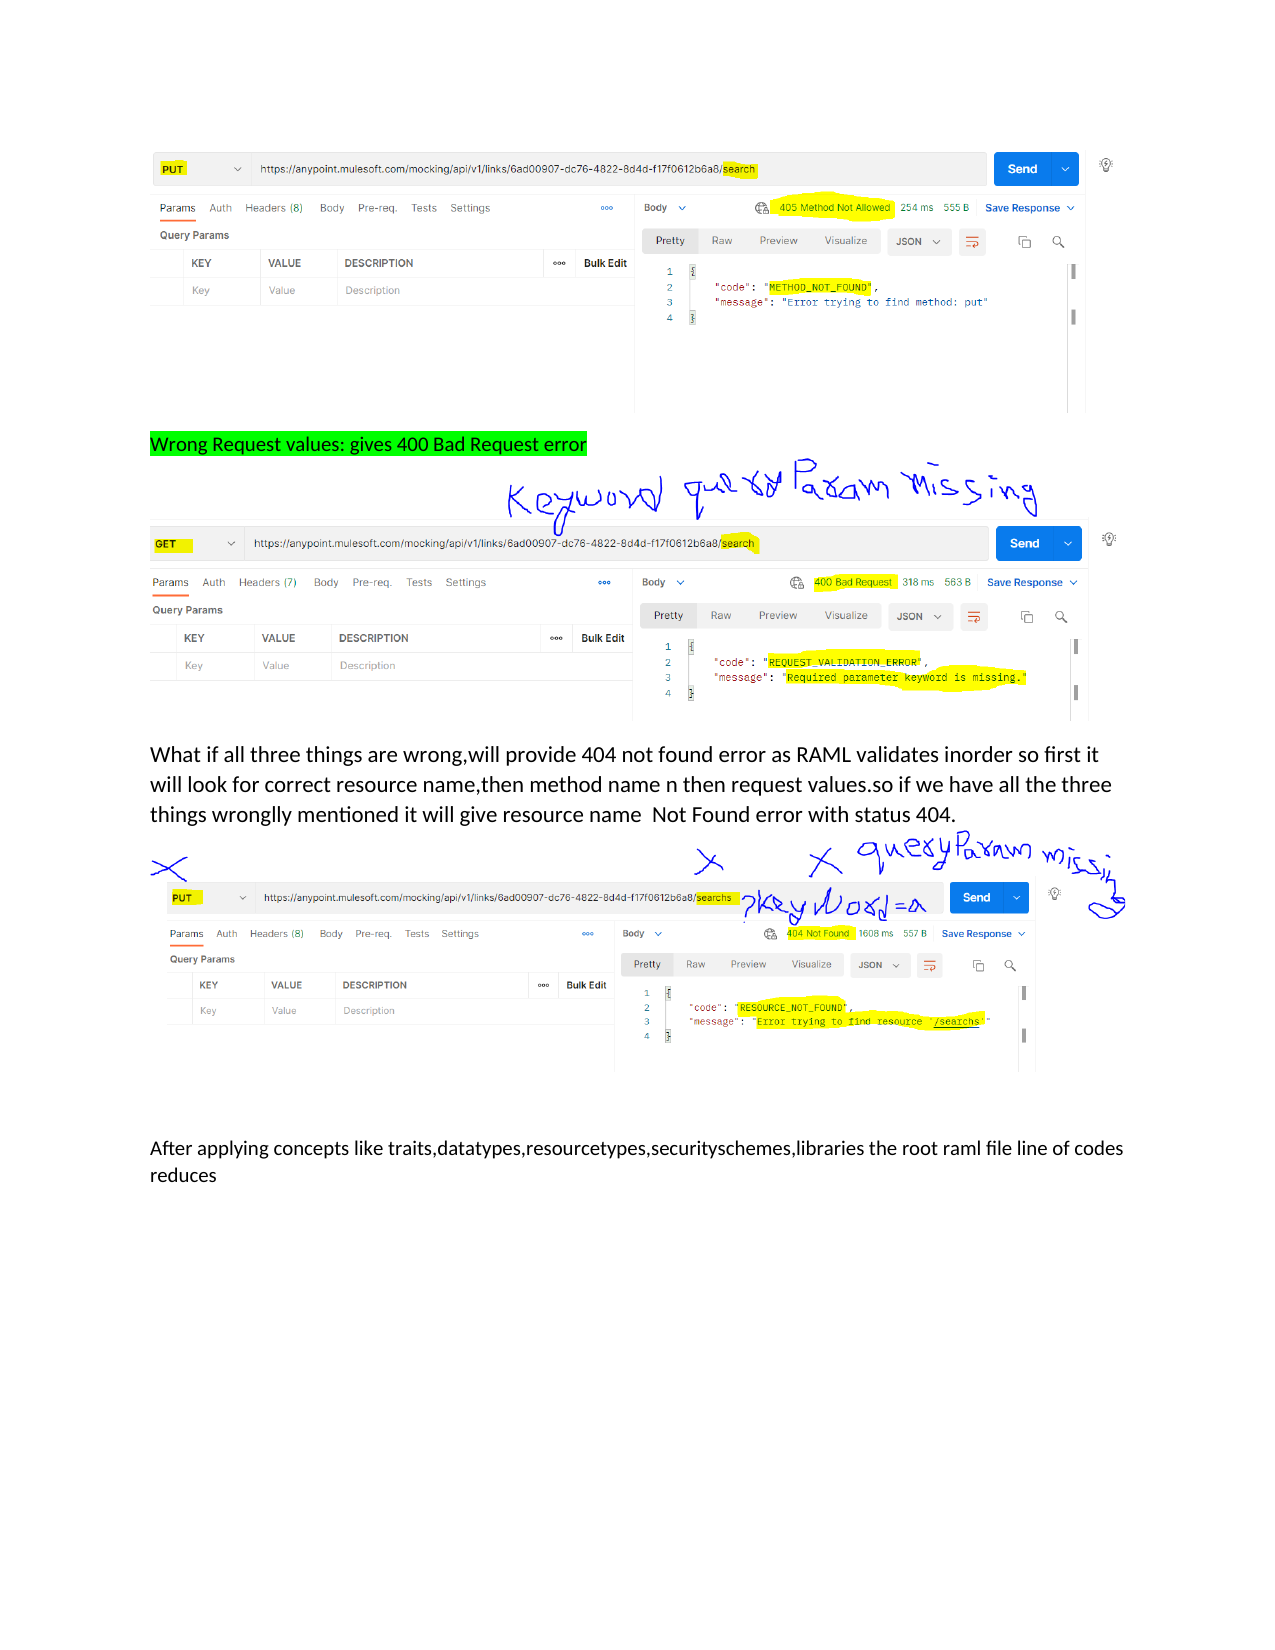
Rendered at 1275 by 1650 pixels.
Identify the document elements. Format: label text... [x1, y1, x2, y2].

picture [150, 830, 1125, 1072]
text Wrong Request values: gives 400 Bad Request error [150, 431, 1125, 458]
text After applying concepts like traits,datatypes,resourcetypes,securityschemes,libraries the root raml file line of codes reduces [150, 1135, 1125, 1188]
text What if all three things are wrong,will provide 404 not found error as RAML validates inorder so first it will look for correct resource name,then method name n then request values.so if we have all the three things wronglly mentioned it will give resource name Not Found error with status 404. [150, 740, 1125, 830]
picture [150, 150, 1125, 413]
picture [150, 458, 1125, 721]
